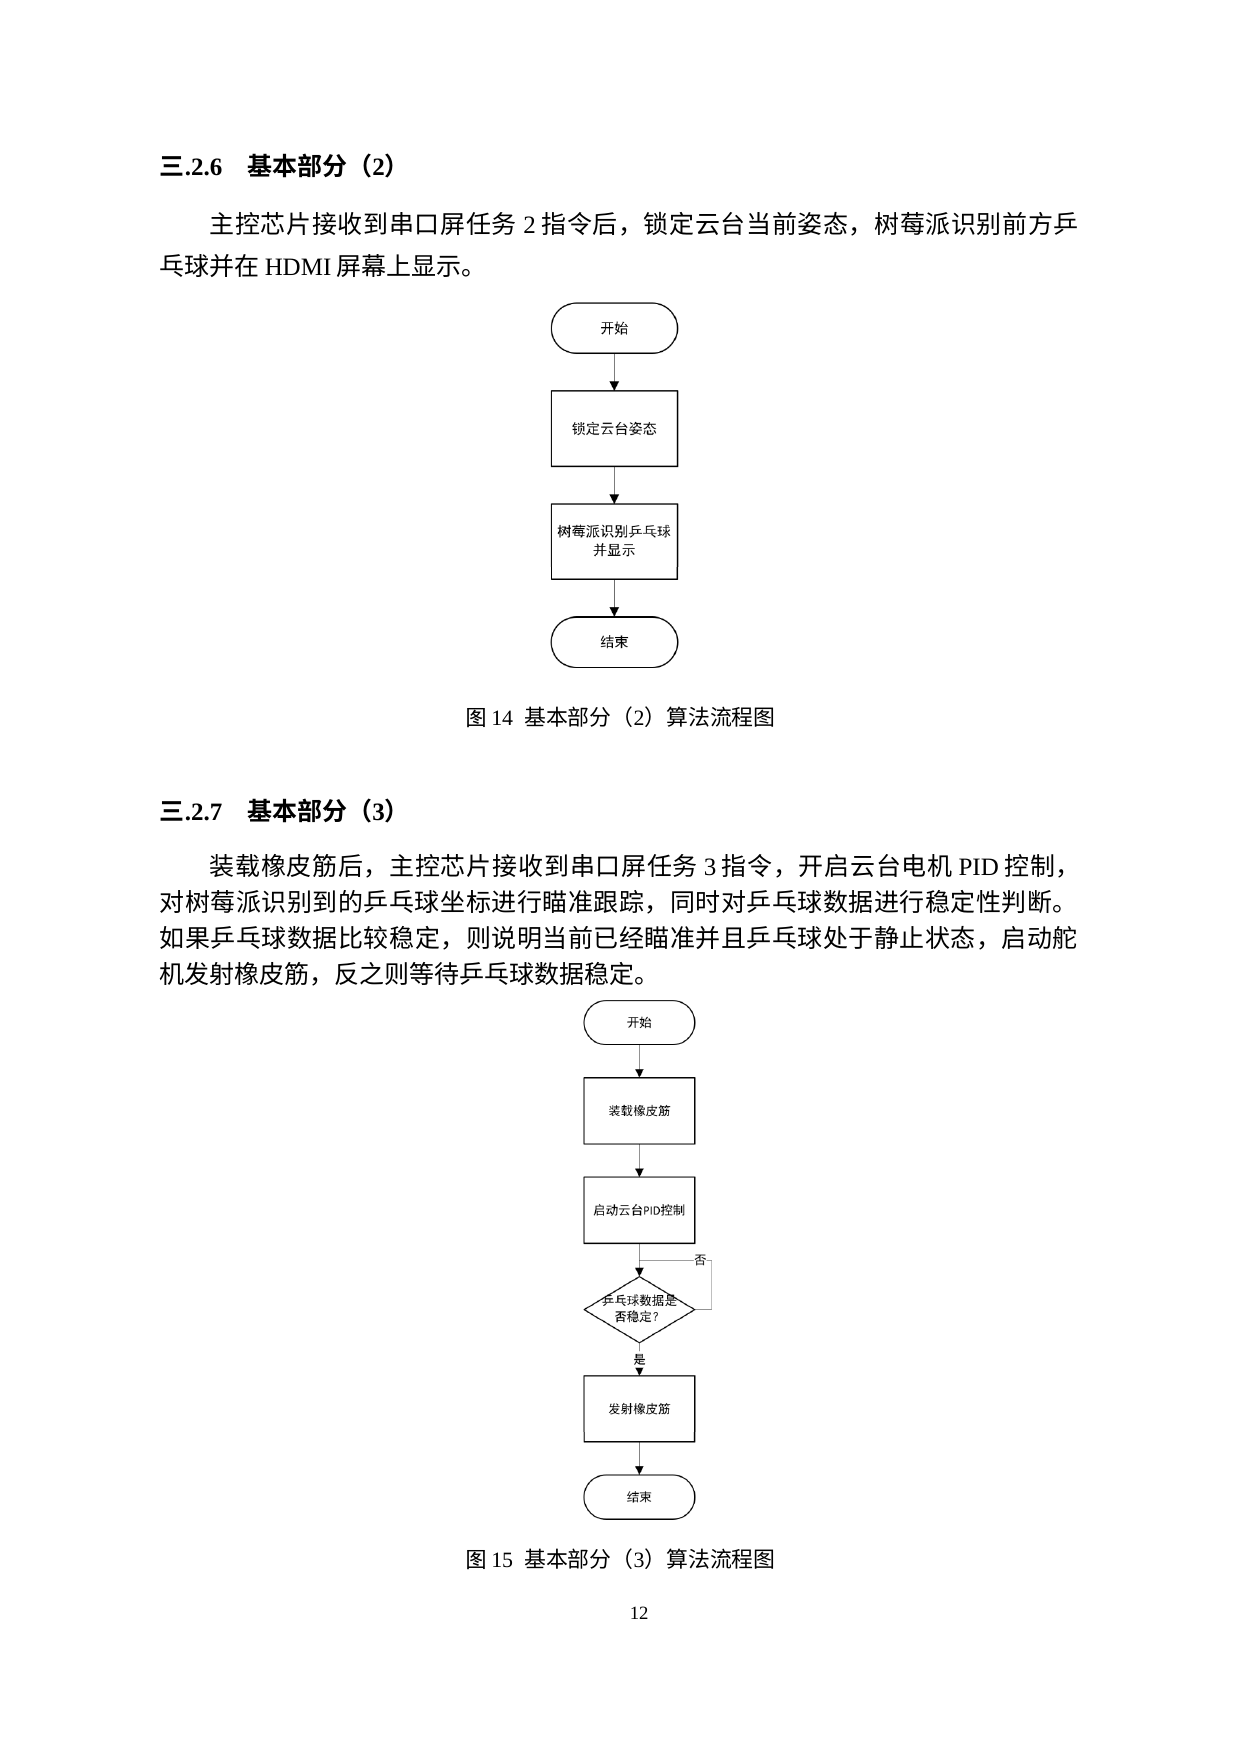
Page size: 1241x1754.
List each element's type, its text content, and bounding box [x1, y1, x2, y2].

text 装载橡皮筋后，主控芯片接收到串口屏任务3指令，开启云台电机PID控制，对树莓派识别到的乒乓球坐标进行瞄准跟踪，同时对乒乓球数据进行稳定性判断。如果乒乓球数据比较稳定，则说明当前已经瞄准并且乒乓球处于静止状态，启动舵机发射橡皮筋，反之则等待乒乓球数据稳定。 [159, 846, 1081, 991]
picture [510, 283, 730, 690]
text 图15 基本部分（3）算法流程图 [159, 1542, 1081, 1574]
subtitle 基本部分（2） [159, 142, 1081, 183]
subtitle 基本部分（3） [159, 787, 1081, 829]
text 主控芯片接收到串口屏任务2指令后，锁定云台当前姿态，树莓派识别前方乒乓球并在HDMI屏幕上显示。 [159, 201, 1081, 284]
picture [547, 991, 743, 1532]
text 图14 基本部分（2）算法流程图 [159, 700, 1081, 732]
